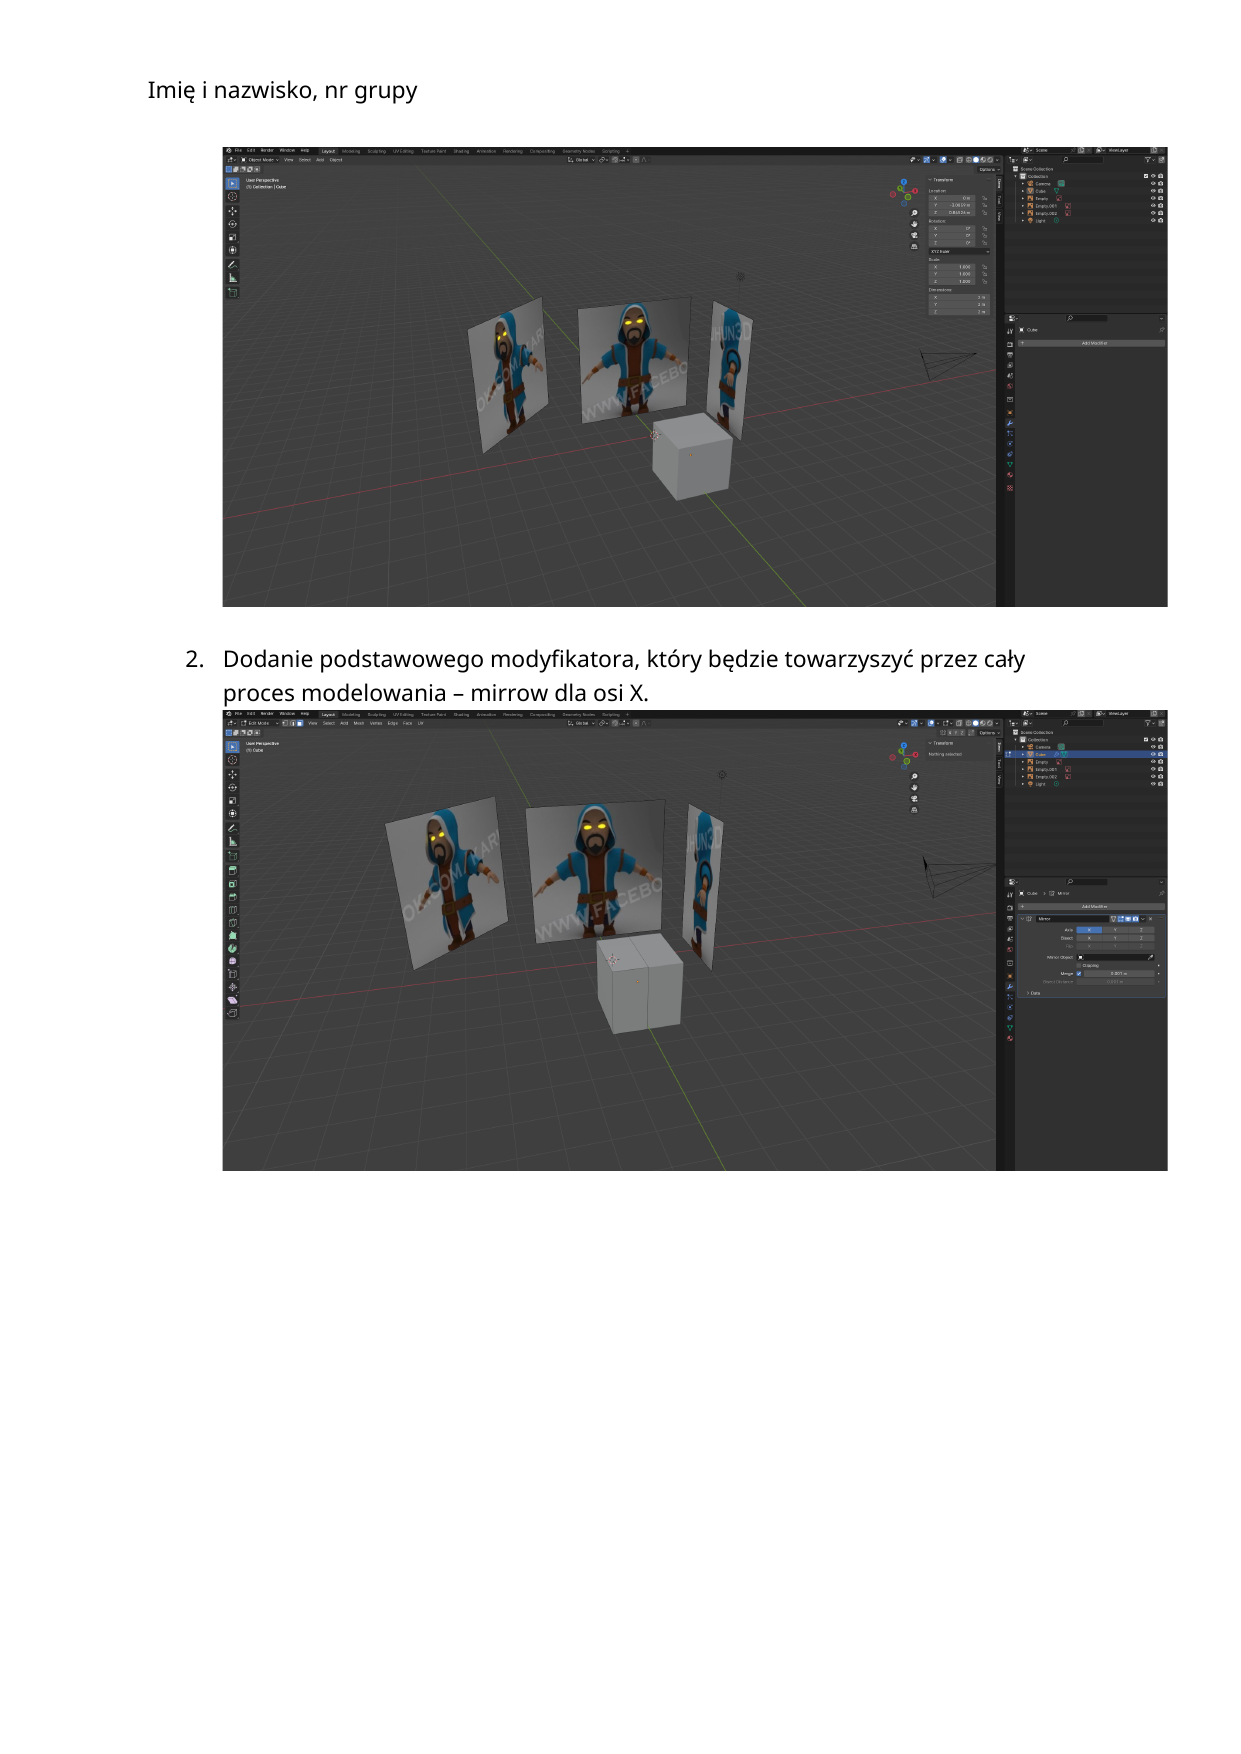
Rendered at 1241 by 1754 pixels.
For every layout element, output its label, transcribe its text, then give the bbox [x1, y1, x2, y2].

picture [222, 710, 1168, 1171]
picture [222, 147, 1168, 607]
